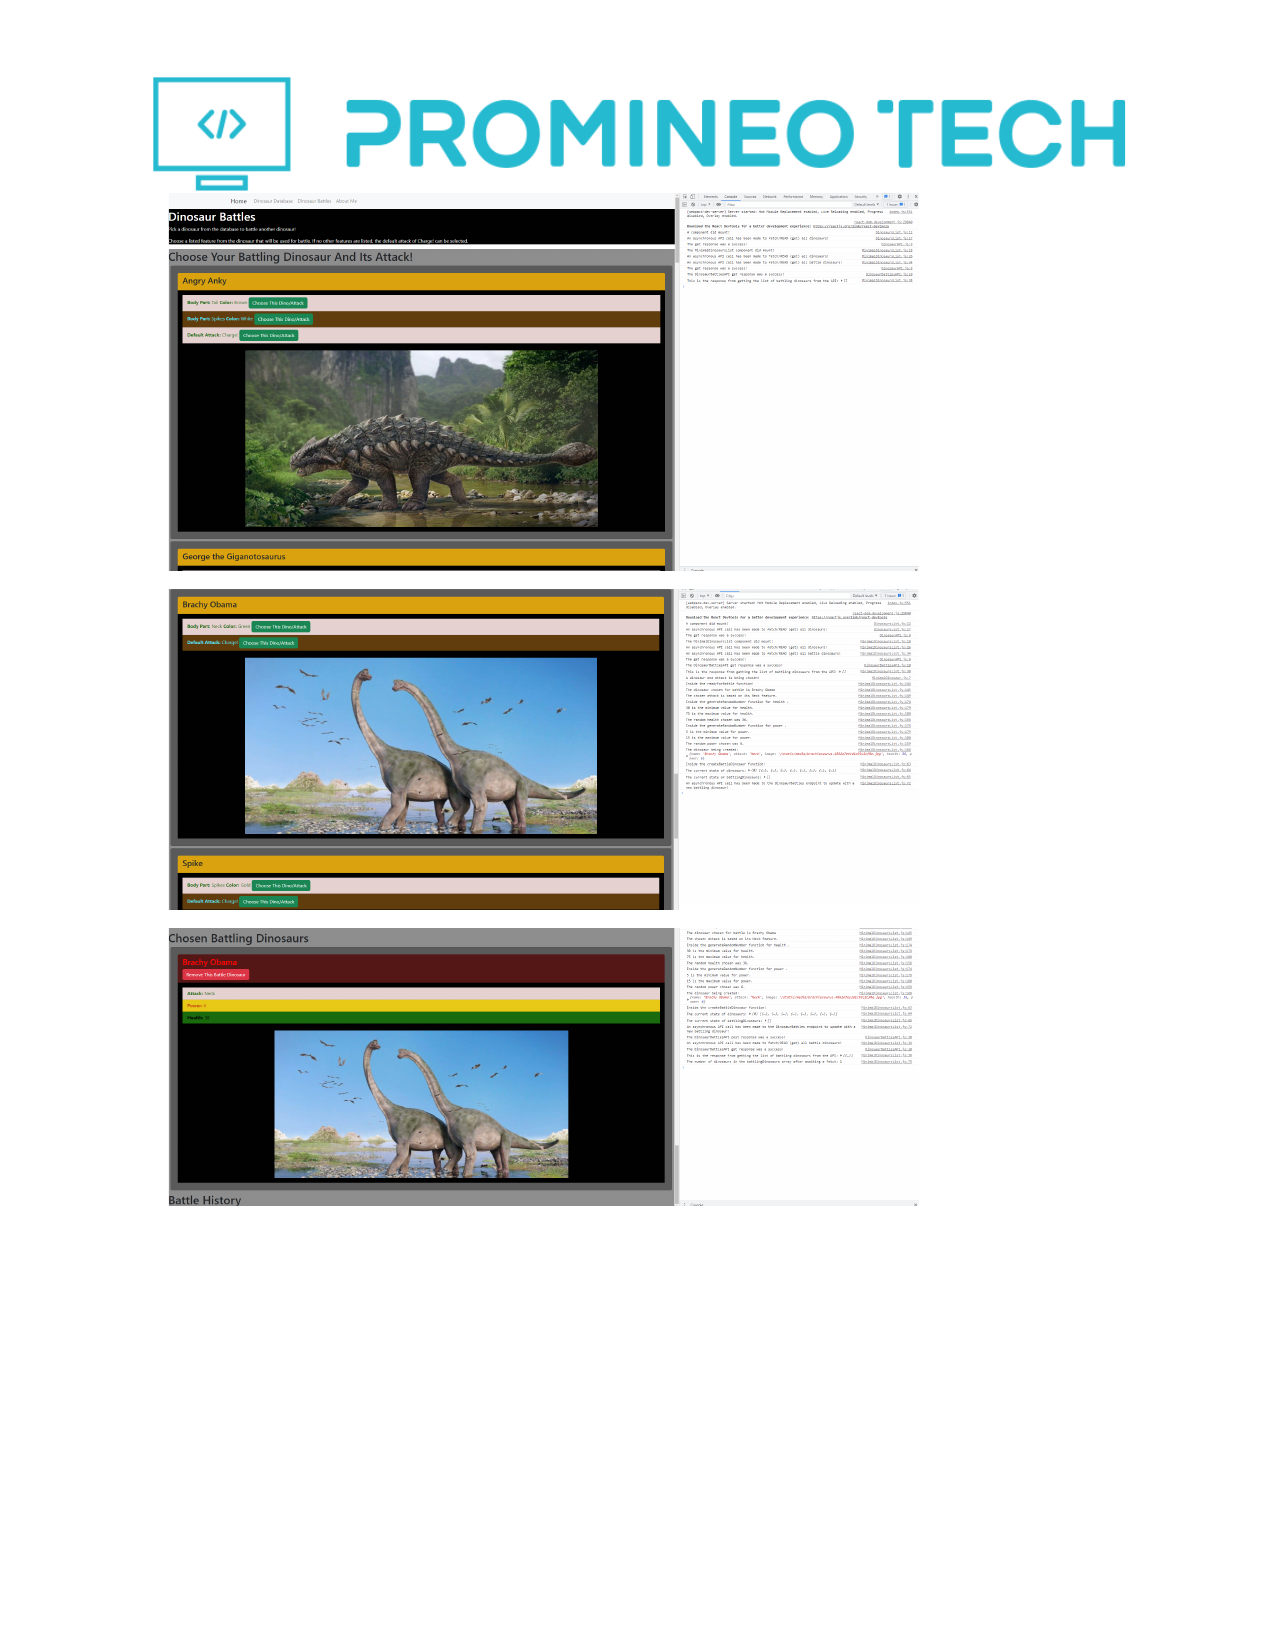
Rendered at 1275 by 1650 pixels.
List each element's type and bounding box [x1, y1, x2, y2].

picture [150, 75, 1125, 194]
